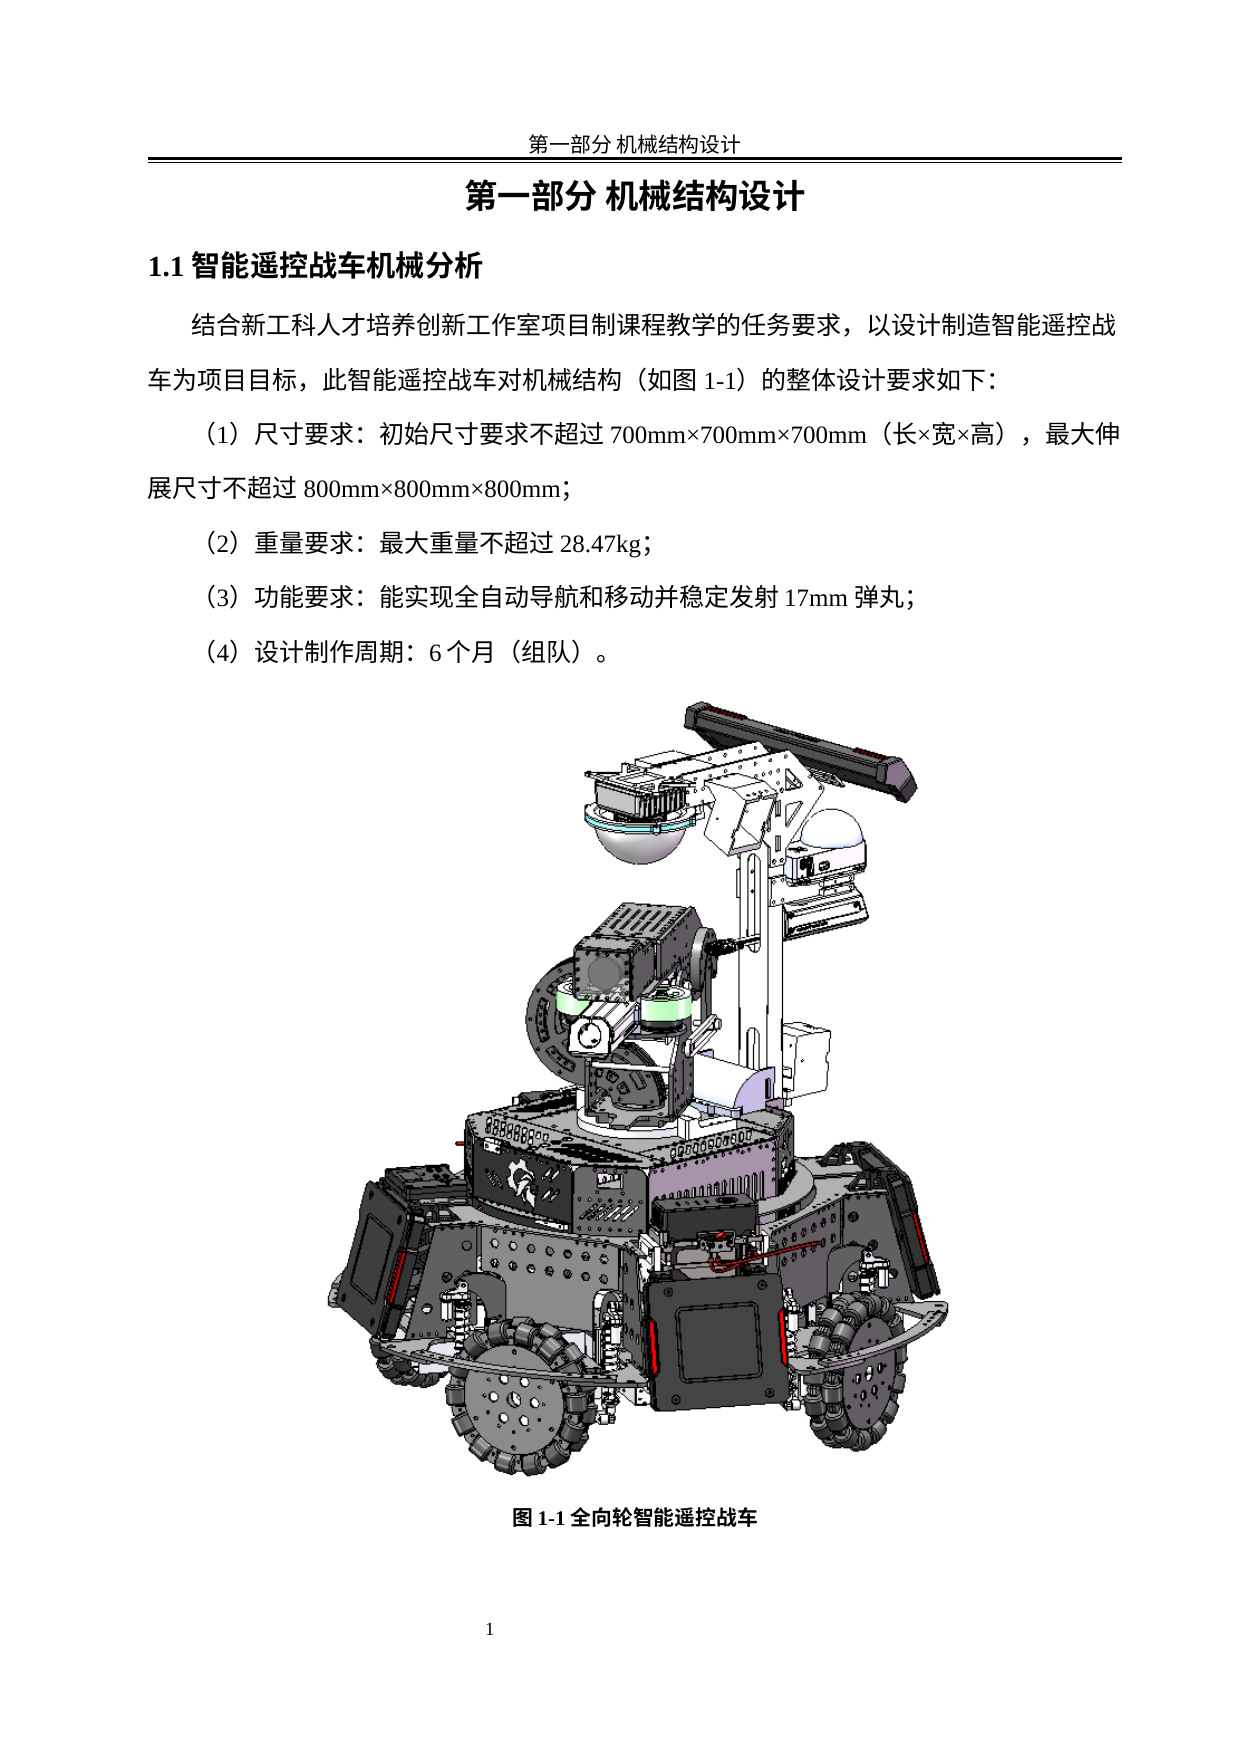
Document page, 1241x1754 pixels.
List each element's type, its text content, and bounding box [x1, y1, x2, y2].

text 1.1 智能遥控战车机械分析 [148, 242, 1122, 285]
text （2）重量要求：最大重量不超过 28.47kg； [148, 523, 1122, 559]
text （1）尺寸要求：初始尺寸要求不超过 700mm×700mm×700mm（长×宽×高），最大伸展尺寸不超过 800mm×800mm×800mm； [148, 414, 1122, 505]
text 结合新工科人才培养创新工作室项目制课程教学的任务要求，以设计制造智能遥控战车为项目目标，此智能遥控战车对机械结构（如图 1-1）的整体设计要求如下： [148, 306, 1122, 396]
text 图 1-1 全向轮智能遥控战车 [148, 1501, 1122, 1532]
text 第一部分 机械结构设计 [148, 170, 1122, 218]
text （3）功能要求：能实现全自动导航和移动并稳定发射17mm 弹丸； [148, 578, 1122, 614]
text （4）设计制作周期：6个月（组队）。 [148, 632, 1122, 668]
picture [290, 686, 1023, 1502]
